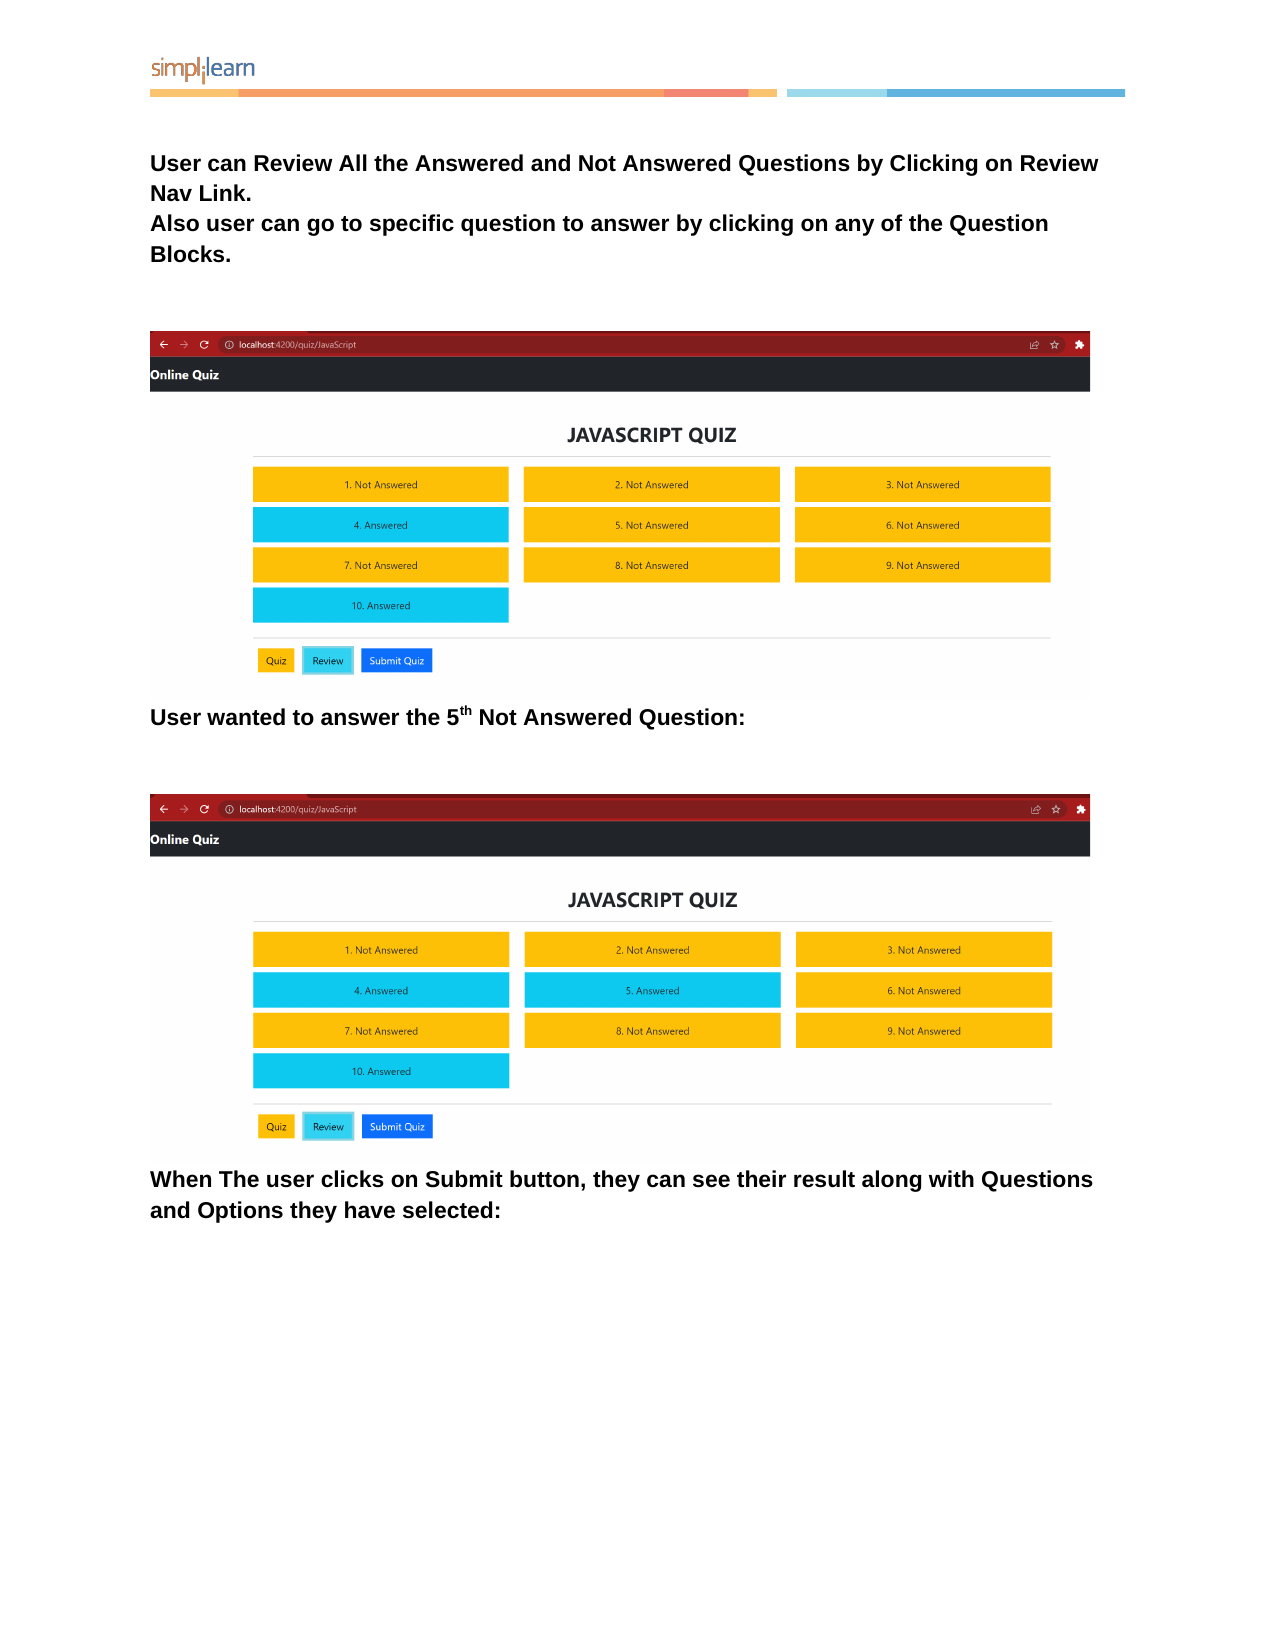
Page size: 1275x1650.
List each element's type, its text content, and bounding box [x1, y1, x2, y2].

text When The user clicks on Submit button, they can see their result along with Questions and Options they have selected: [150, 1166, 1125, 1223]
text User can Review All the Answered and Not Answered Questions by Clicking on Review Nav Link. [150, 150, 1125, 207]
picture [150, 794, 1091, 1163]
text Also user can go to specific question to answer by clicking on any of the Question Blocks. [150, 210, 1125, 267]
picture [150, 52, 1125, 97]
text User wanted to answer the 5th Not Answered Question: [150, 703, 1125, 730]
picture [150, 331, 1091, 700]
